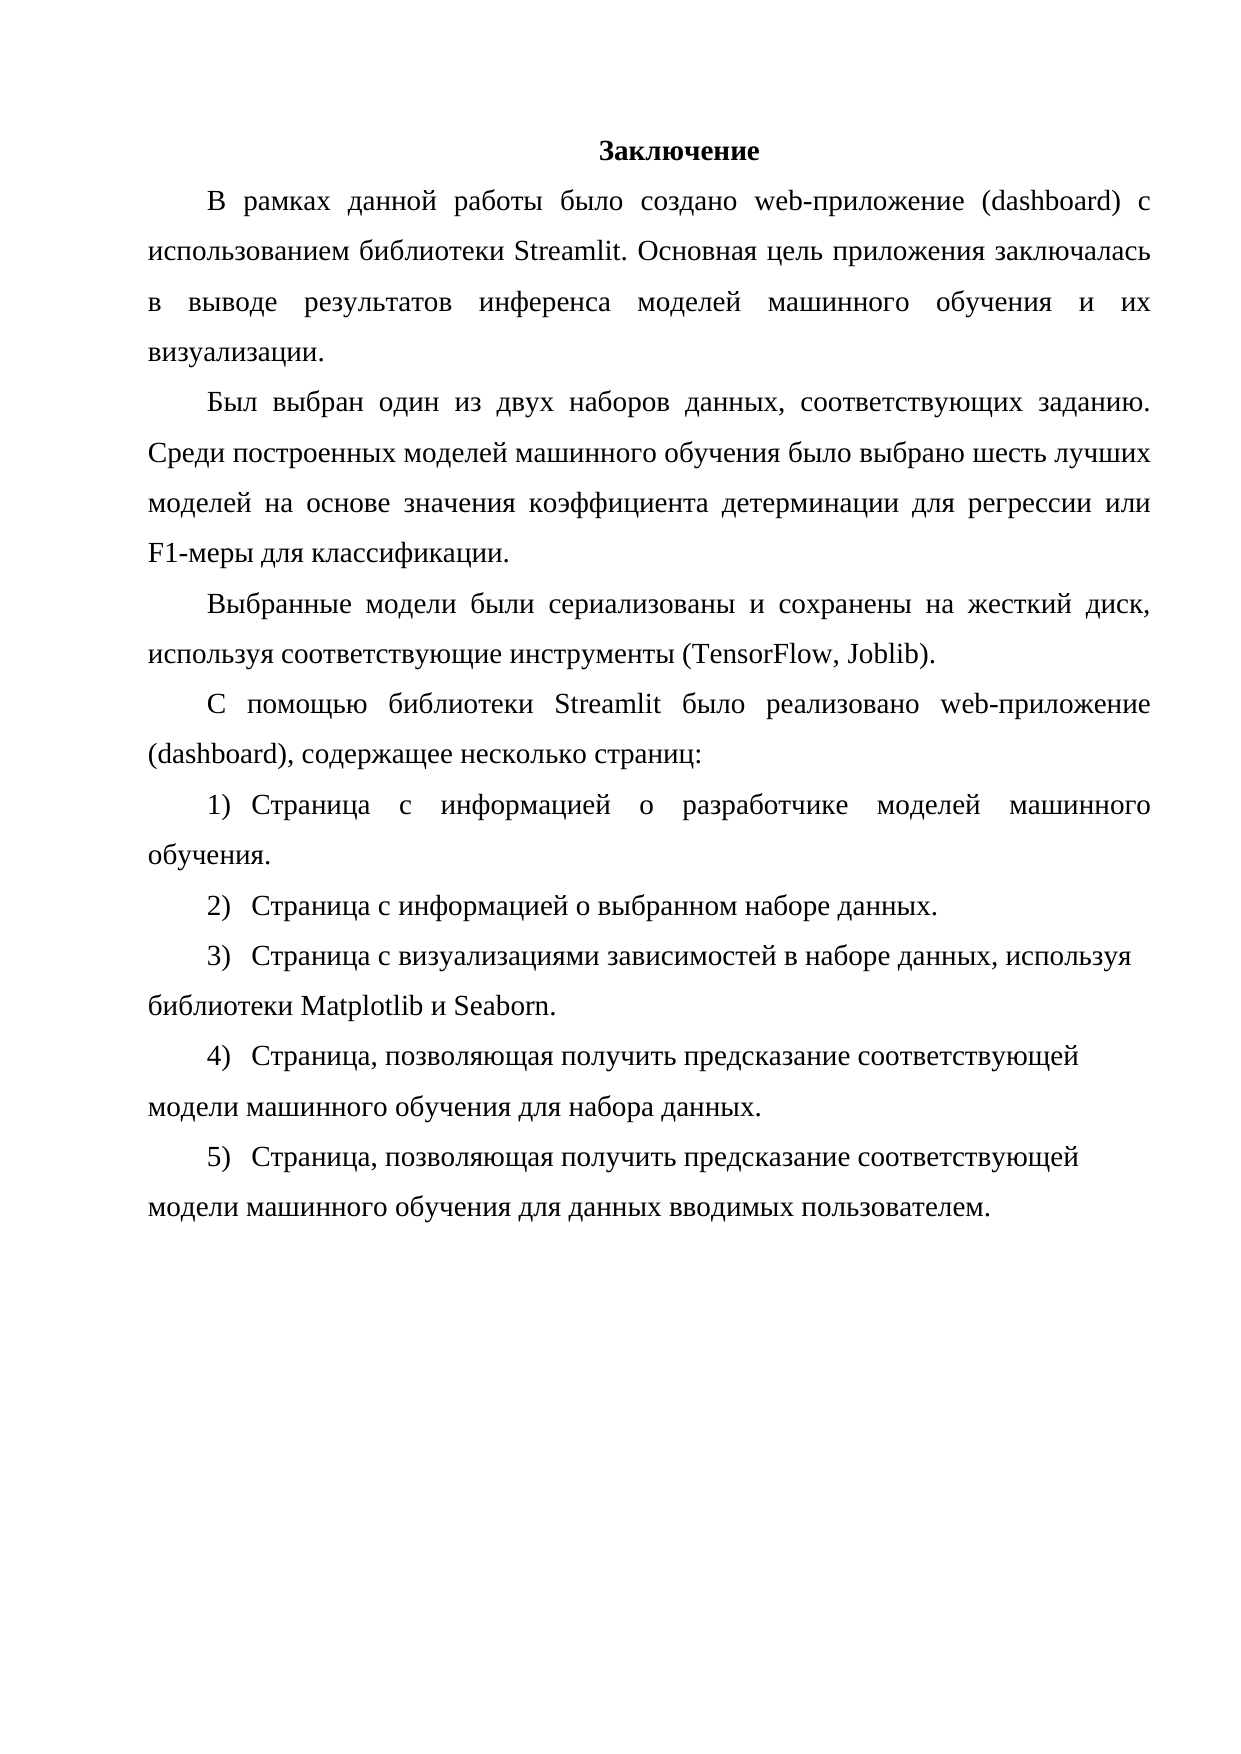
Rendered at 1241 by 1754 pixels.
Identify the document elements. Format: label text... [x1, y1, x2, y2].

text С помощью библиотеки Streamlit было реализовано web-приложение (dashboard), содержащее несколько страниц: [148, 686, 1152, 770]
text Выбранные модели были сериализованы и сохранены на жесткий диск, используя соответствующие инструменты (TensorFlow, Joblib). [148, 586, 1152, 669]
list Страница, позволяющая получить предсказание соответствующей модели машинного обучения для набора данных. [148, 1038, 1152, 1122]
subtitle Заключение [148, 133, 1152, 166]
list Страница с информацией о разработчике моделей машинного обучения. [148, 787, 1152, 871]
text В рамках данной работы было создано web-приложение (dashboard) с использованием библиотеки Streamlit. Основная цель приложения заключалась в выводе результатов инференса моделей машинного обучения и их визуализации. [148, 183, 1152, 368]
text Был выбран один из двух наборов данных, соответствующих заданию. Среди построенных моделей машинного обучения было выбрано шесть лучших моделей на основе значения коэффициента детерминации для регрессии или F1-меры для классификации. [148, 384, 1152, 569]
list Страница с визуализациями зависимостей в наборе данных, используя библиотеки Matplotlib и Seaborn. [148, 938, 1152, 1022]
list Страница, позволяющая получить предсказание соответствующей модели машинного обучения для данных вводимых пользователем. [148, 1139, 1152, 1223]
list Страница с информацией о выбранном наборе данных. [148, 888, 1152, 921]
